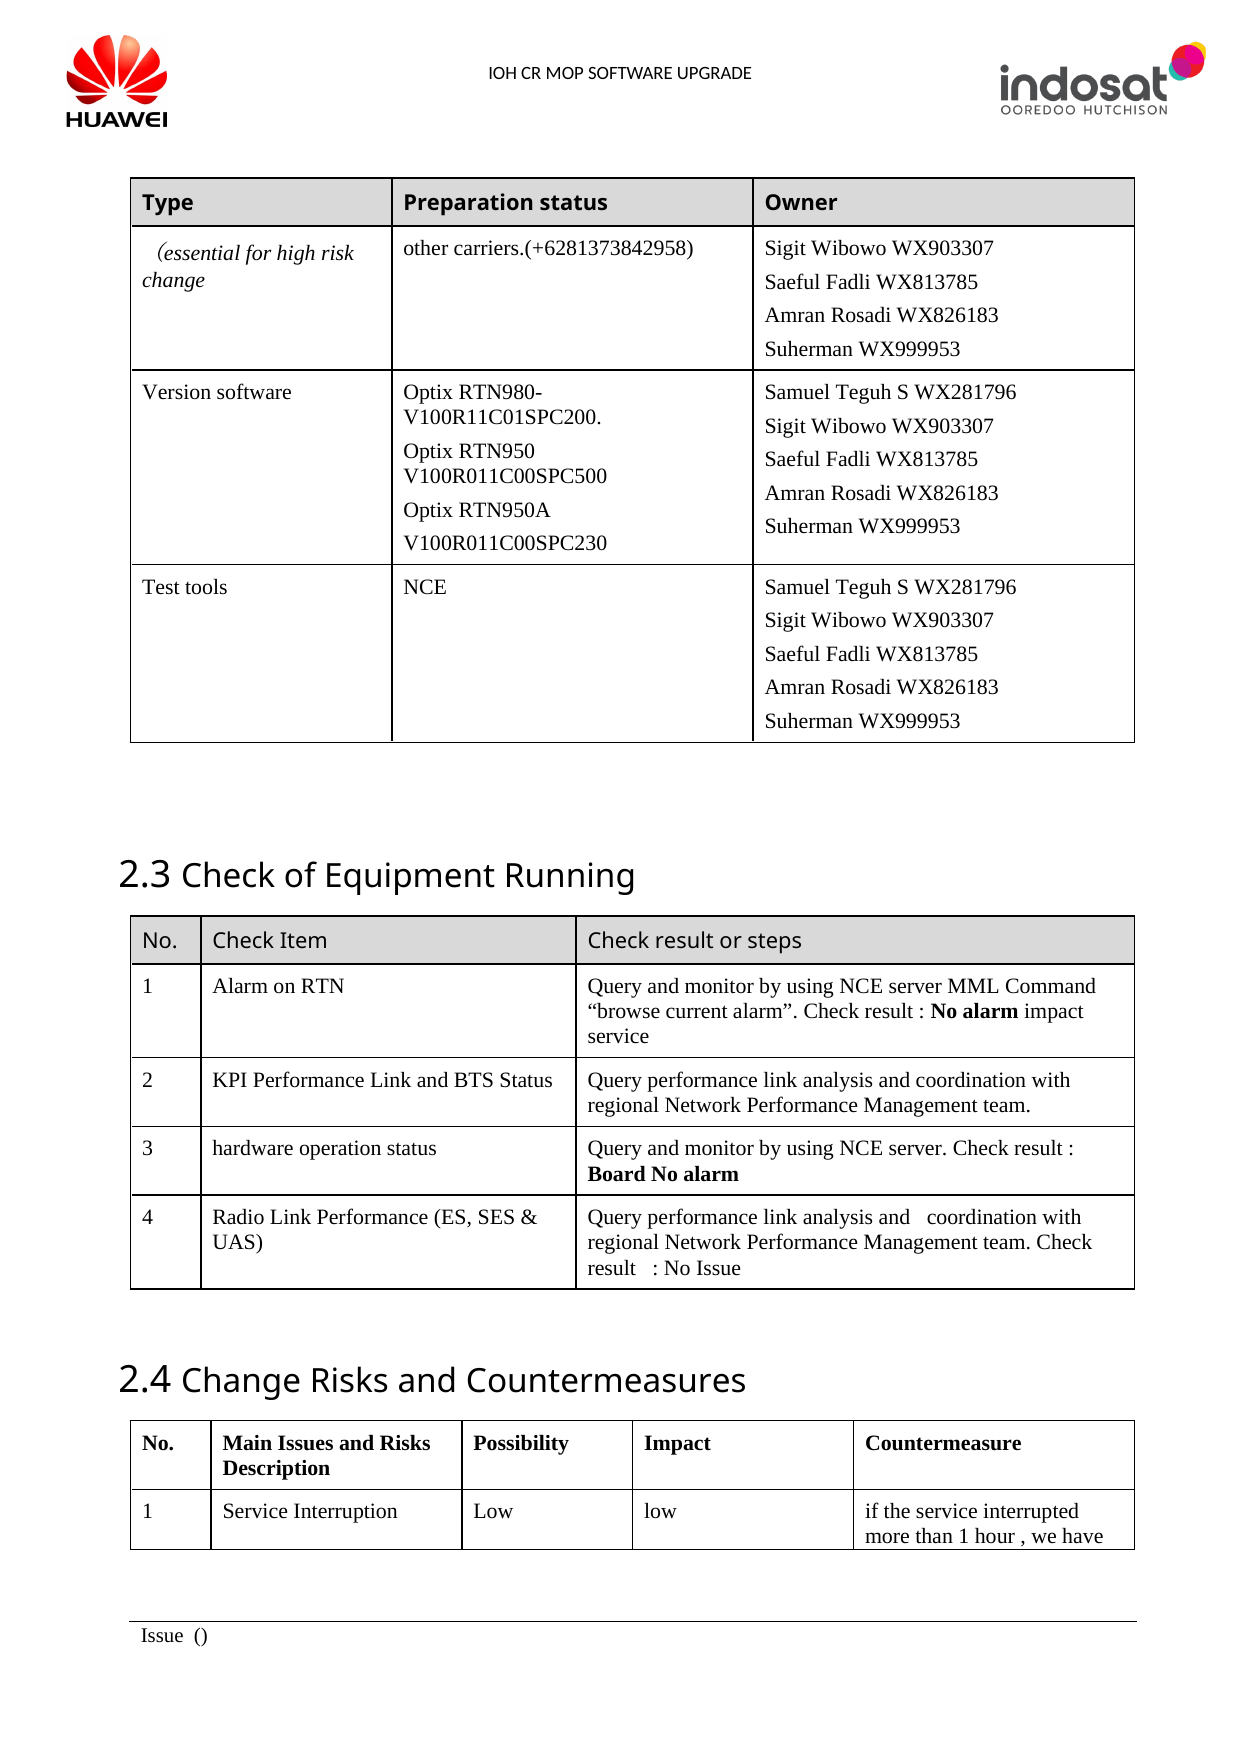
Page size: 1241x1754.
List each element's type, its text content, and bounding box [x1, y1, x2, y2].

picture [967, 35, 1207, 123]
table_cell Radio Link Performance (ES, SES & UAS) [202, 1196, 575, 1288]
table_cell Optix RTN980- V100R11C01SPC200. Optix RTN950 V100R011C00SPC500 Optix RTN950A V100R011C00SPC230 [393, 371, 752, 564]
table_header Impact [633, 1421, 853, 1488]
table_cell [854, 1490, 1134, 1549]
table_header No. [131, 917, 200, 963]
table_header Countermeasure [854, 1421, 1134, 1488]
table_cell 3 [131, 1127, 200, 1194]
table_cell NCE [393, 565, 752, 741]
table_header Check Item [202, 917, 575, 963]
table_cell Query and monitor by using NCE server MML Command “browse current alarm”. Check result : No alarm impact service [577, 965, 1134, 1057]
table_header Main Issues and Risks Description [212, 1421, 461, 1488]
table_cell Samuel Teguh S WX281796 Sigit Wibowo WX903307 Saeful Fadli WX813785 Amran Rosadi WX826183 Suherman WX999953 [754, 371, 1134, 564]
table_cell 4 [131, 1195, 200, 1288]
table_header Type [131, 179, 391, 225]
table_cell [754, 227, 1134, 369]
table_cell 2 [131, 1058, 200, 1126]
table_cell KPI Performance Link and BTS Status [202, 1058, 575, 1126]
table_header No. [131, 1421, 210, 1488]
table_cell Samuel Teguh S WX281796 Sigit Wibowo WX903307 Saeful Fadli WX813785 Amran Rosadi WX826183 Suherman WX999953 [754, 565, 1134, 741]
table_cell 1 [131, 964, 200, 1057]
table_header Check result or steps [577, 917, 1134, 963]
table_cell Version software [131, 370, 391, 564]
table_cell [393, 227, 752, 369]
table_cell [131, 226, 391, 369]
table_cell Query and monitor by using NCE server. Check result : Board No alarm [577, 1127, 1134, 1194]
table_cell 1 [131, 1490, 210, 1549]
table_cell low [633, 1490, 853, 1549]
table_cell Query performance link analysis and coordination with regional Network Performance Management team. [577, 1058, 1134, 1126]
table_cell Alarm on RTN [202, 965, 575, 1057]
table_cell Query performance link analysis and coordination with regional Network Performance Management team. Check result : No Issue [577, 1196, 1134, 1288]
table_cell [212, 1490, 461, 1549]
table_cell Low [463, 1490, 632, 1549]
table_header Preparation status [393, 179, 752, 225]
table_header Owner [754, 179, 1134, 225]
picture [66, 35, 167, 127]
subtitle Change Risks and Countermeasures [118, 1352, 1122, 1403]
table_cell hardware operation status [202, 1127, 575, 1194]
table_cell Test tools [131, 565, 391, 741]
subtitle Check of Equipment Running [118, 847, 1122, 898]
table_header Possibility [463, 1421, 632, 1488]
